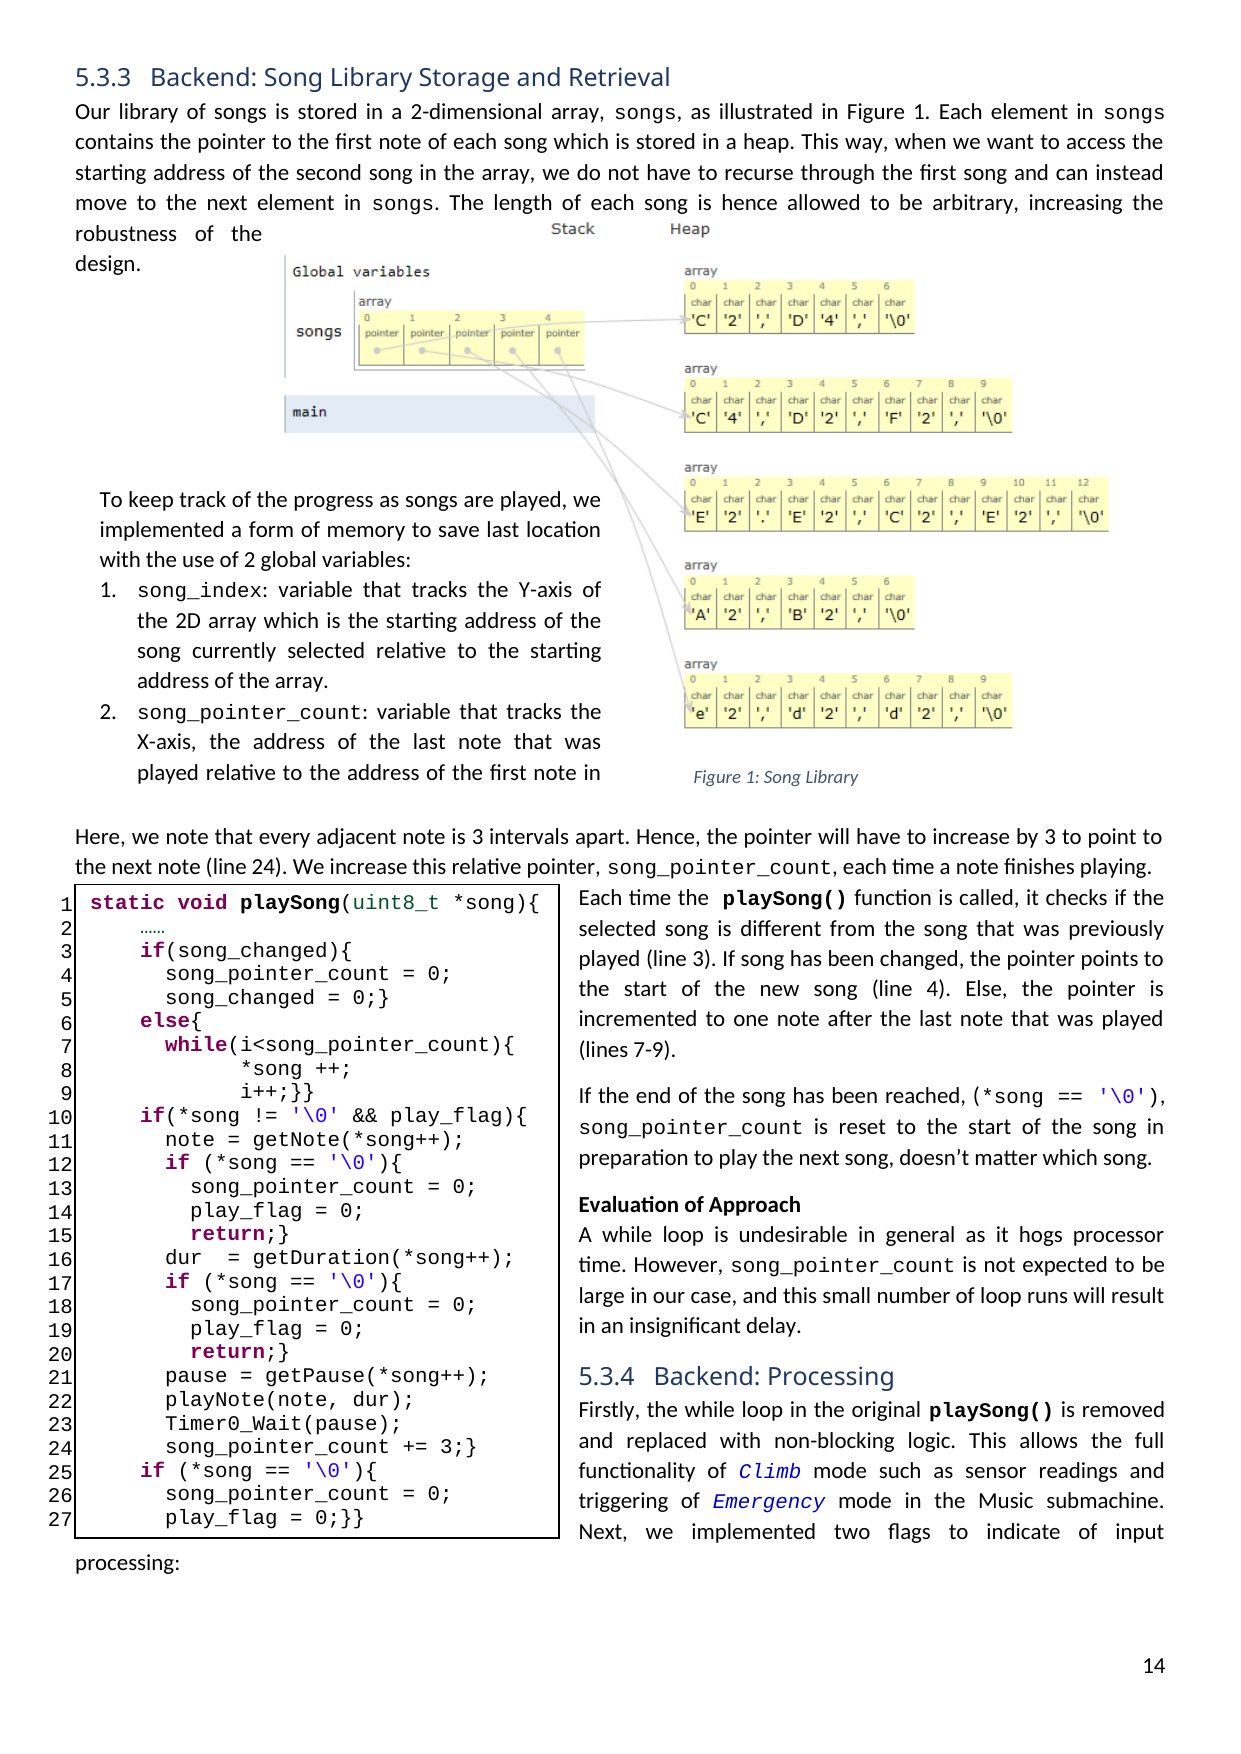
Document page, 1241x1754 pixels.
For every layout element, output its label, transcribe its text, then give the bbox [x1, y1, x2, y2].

subtitle Backend: Song Library Storage and Retrieval [75, 60, 1165, 94]
text Evaluation of Approach [560, 1190, 1165, 1218]
subtitle Backend: Processing [560, 1358, 1165, 1392]
text Our library of songs is stored in a 2-dimensional array, songs, as illustrated in Figure 1. Each element in songs contains the pointer to the first note of each song which is stored in a heap. This way, when we want to access the starting address of the second song in the array, we do not have to recurse through the first song and can instead move to the next element in songs. The length of each song is hence allowed to be arbitrary, increasing the robustness of the design. [75, 97, 1165, 277]
text Each time the playSong() function is called, it checks if the selected song is different from the song that was previously played (line 3). If song has been changed, the pointer points to the start of the new song (line 4). Else, the pointer is incremented to one note after the last note that was played (lines 7-9). [75, 883, 1165, 1063]
text A while loop is undesirable in general as it hogs processor time. However, song_pointer_count is not expected to be large in our case, and this small number of loop runs will result in an insignificant delay. [560, 1220, 1165, 1339]
picture [281, 221, 1110, 732]
text If the end of the song has been reached, (*song == '\0'), song_pointer_count is reset to the start of the song in preparation to play the next song, doesn’t matter which song. [560, 1082, 1165, 1171]
text Firstly, the while loop in the original playSong() is removed and replaced with non-blocking logic. This allows the full functionality of Climb mode such as sensor readings and triggering of Emergency mode in the Music submachine. Next, we implemented two flags to indicate of input processing: [75, 1395, 1165, 1576]
text Here, we note that every adjacent note is 3 intervals apart. Hence, the pointer will have to increase by 3 to point to the next note (line 24). We increase this relative pointer, song_pointer_count, each time a note finishes playing. [75, 530, 1165, 881]
